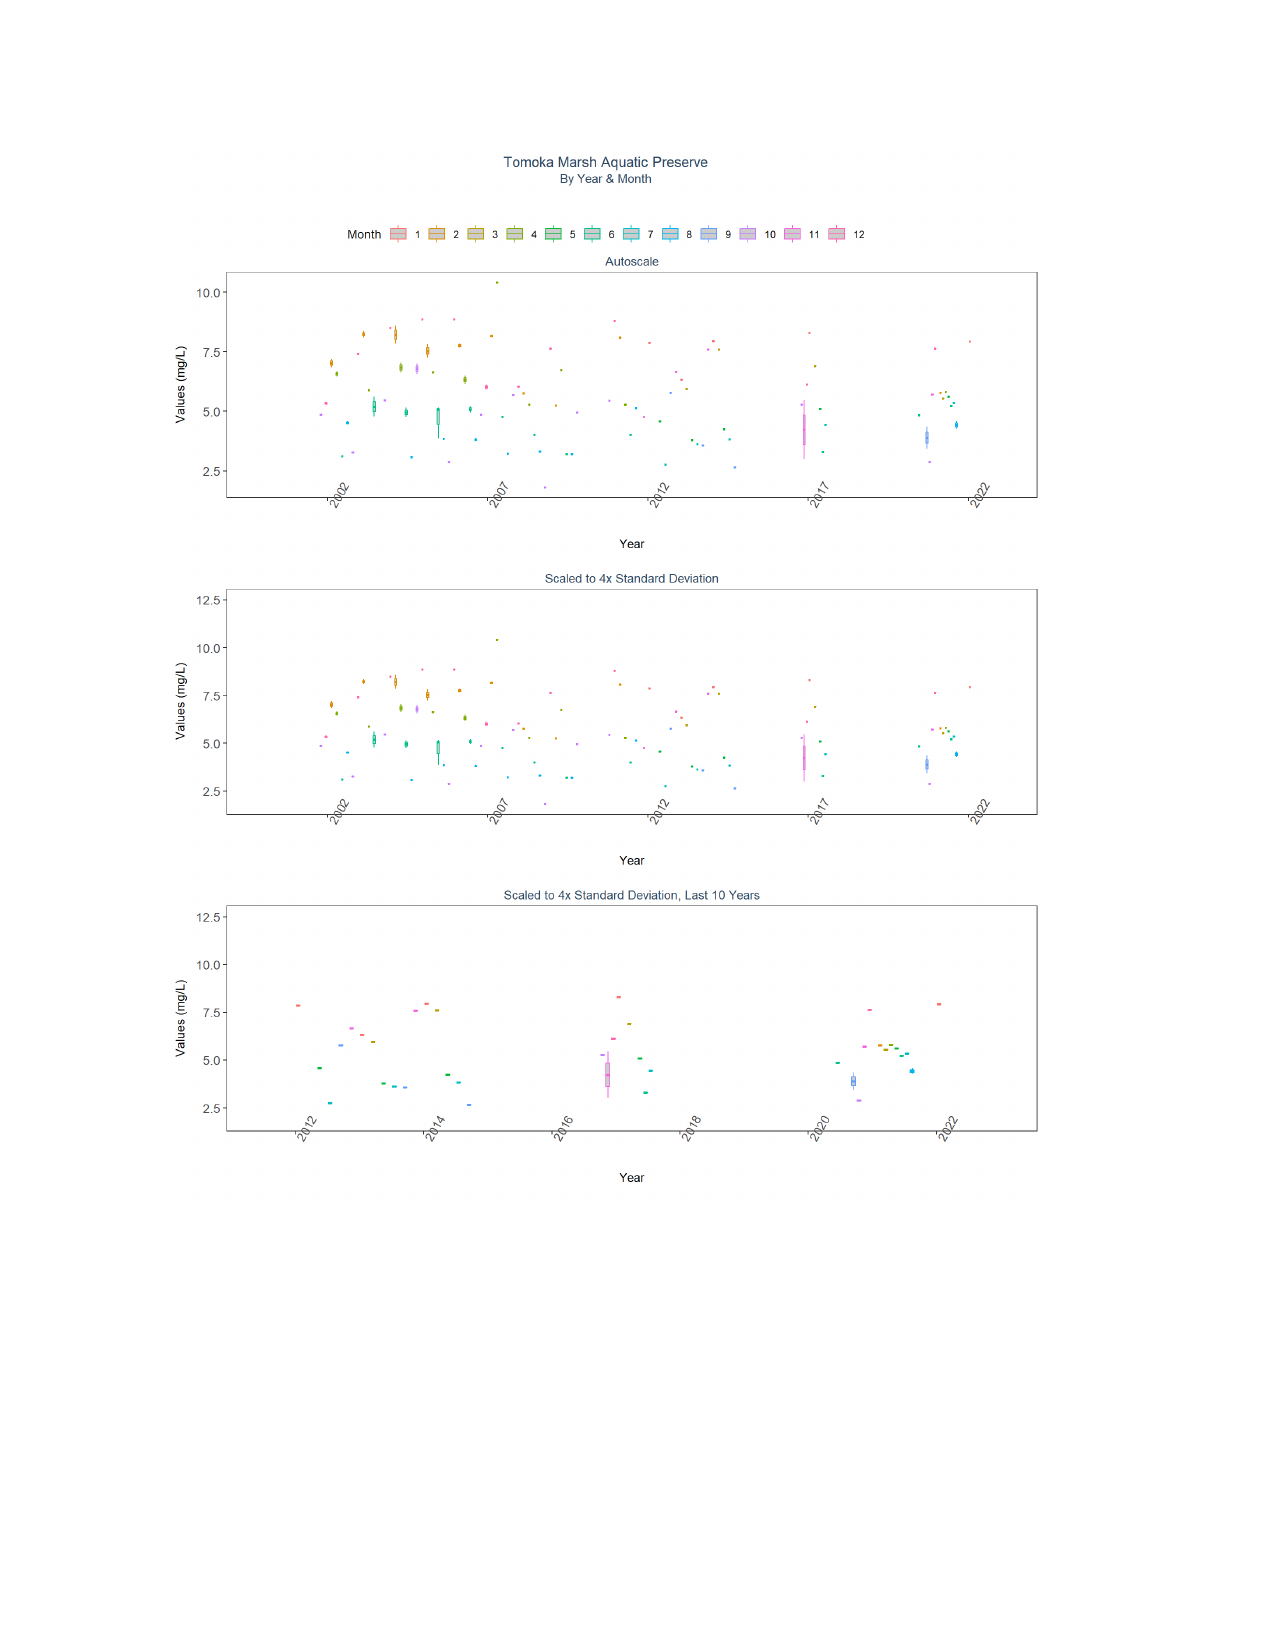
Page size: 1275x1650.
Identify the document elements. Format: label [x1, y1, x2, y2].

picture [168, 150, 1044, 1200]
